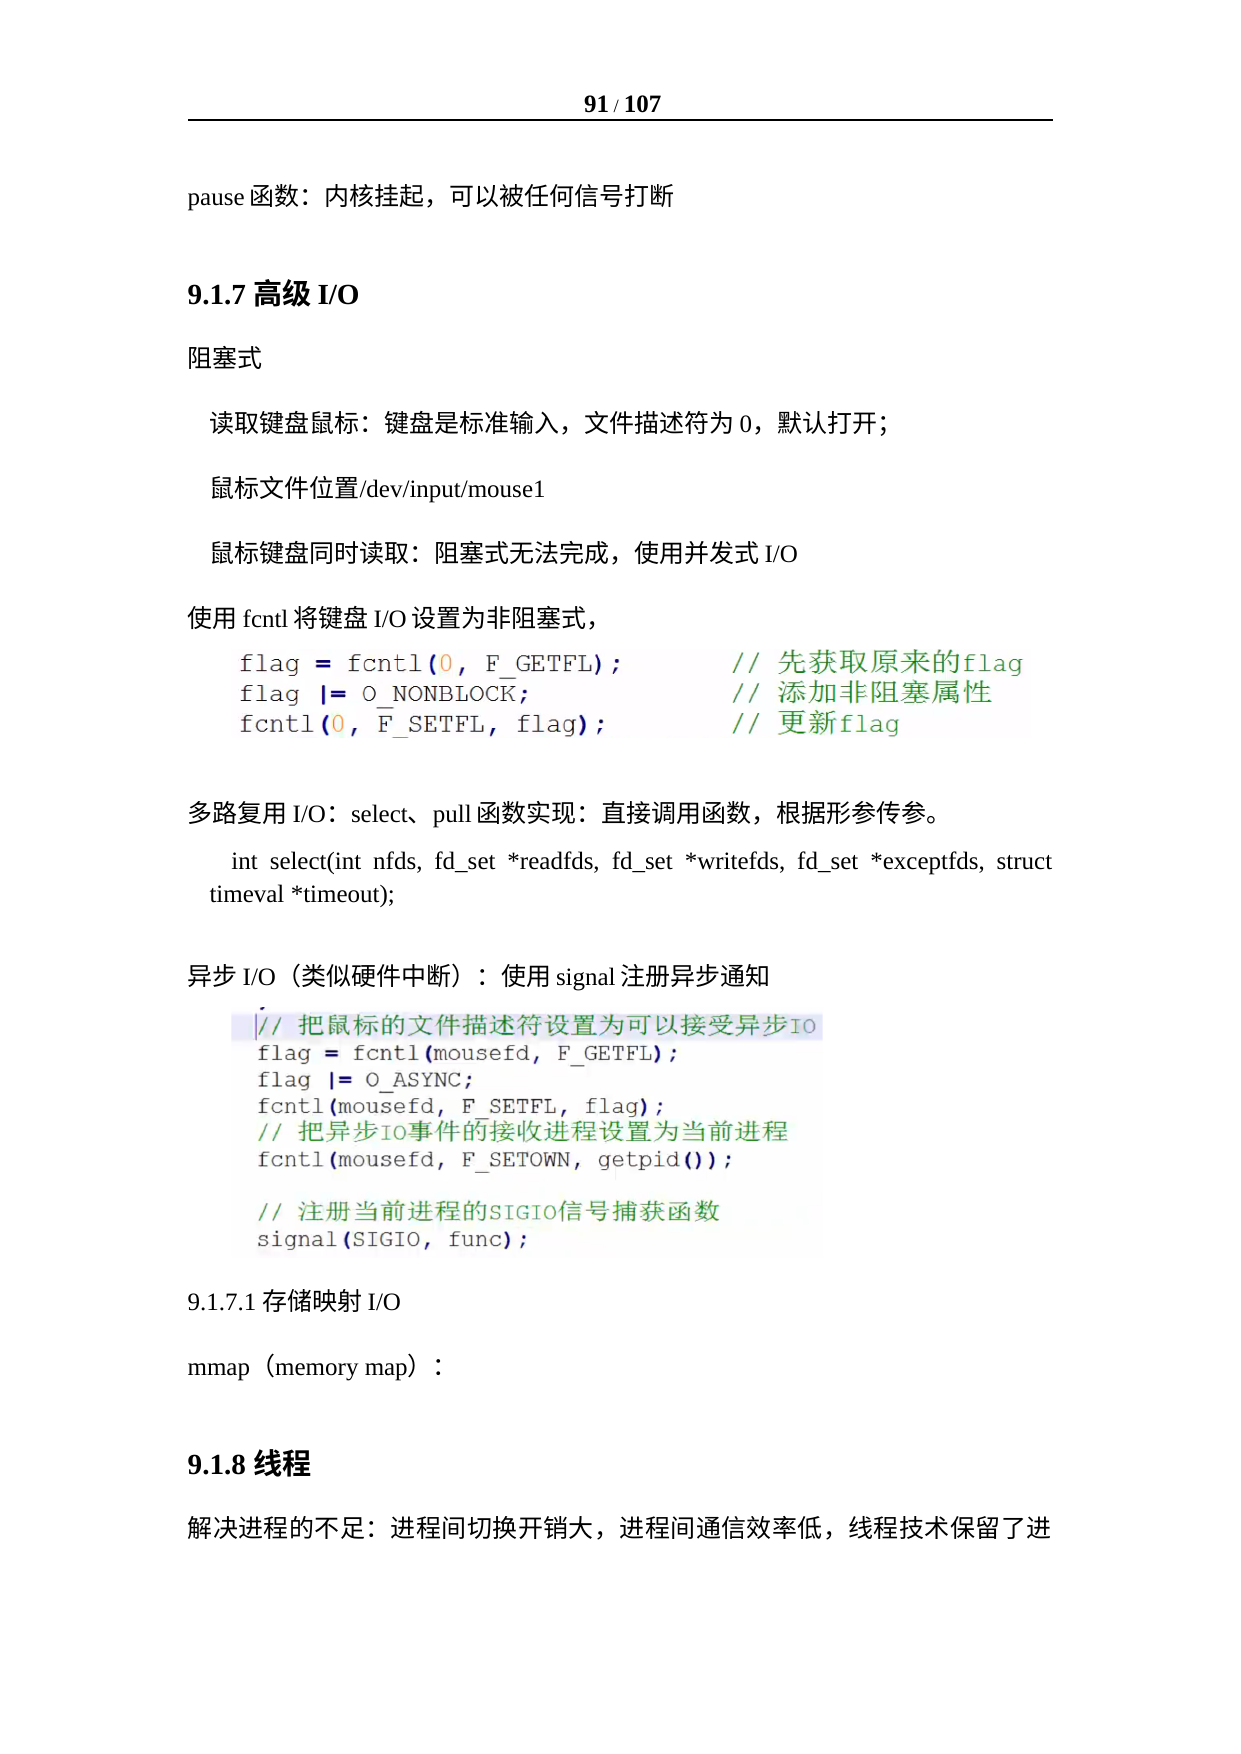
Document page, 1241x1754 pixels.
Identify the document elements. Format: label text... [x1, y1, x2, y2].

text 9.1.7.1 存储映射I/O [187, 1267, 1053, 1332]
text mmap（memory map）： [187, 1332, 1053, 1397]
text 异步I/O（类似硬件中断）：使用signal注册异步通知 [187, 942, 1053, 1007]
picture [231, 649, 1031, 738]
text 鼠标键盘同时读取：阻塞式无法完成，使用并发式I/O [209, 519, 1053, 584]
text 9.1.8 线程 [187, 1429, 1053, 1494]
text 读取键盘鼠标：键盘是标准输入，文件描述符为0，默认打开； [209, 389, 1053, 454]
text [187, 1494, 1053, 1559]
text 多路复用I/O：select、pull函数实现：直接调用函数，根据形参传参。 [187, 779, 1053, 844]
picture [231, 1007, 823, 1258]
text 使用fcntl将键盘I/O设置为非阻塞式， [187, 584, 1053, 649]
text int select(int nfds, fd_set *readfds, fd_set *writefds, fd_set *exceptfds, struct timeval *timeout); [209, 844, 1053, 909]
text 阻塞式 [187, 324, 1053, 389]
text 9.1.7 高级I/O [187, 259, 1053, 324]
text pause函数：内核挂起，可以被任何信号打断 [187, 162, 1053, 227]
text 鼠标文件位置/dev/input/mouse1 [209, 454, 1053, 519]
